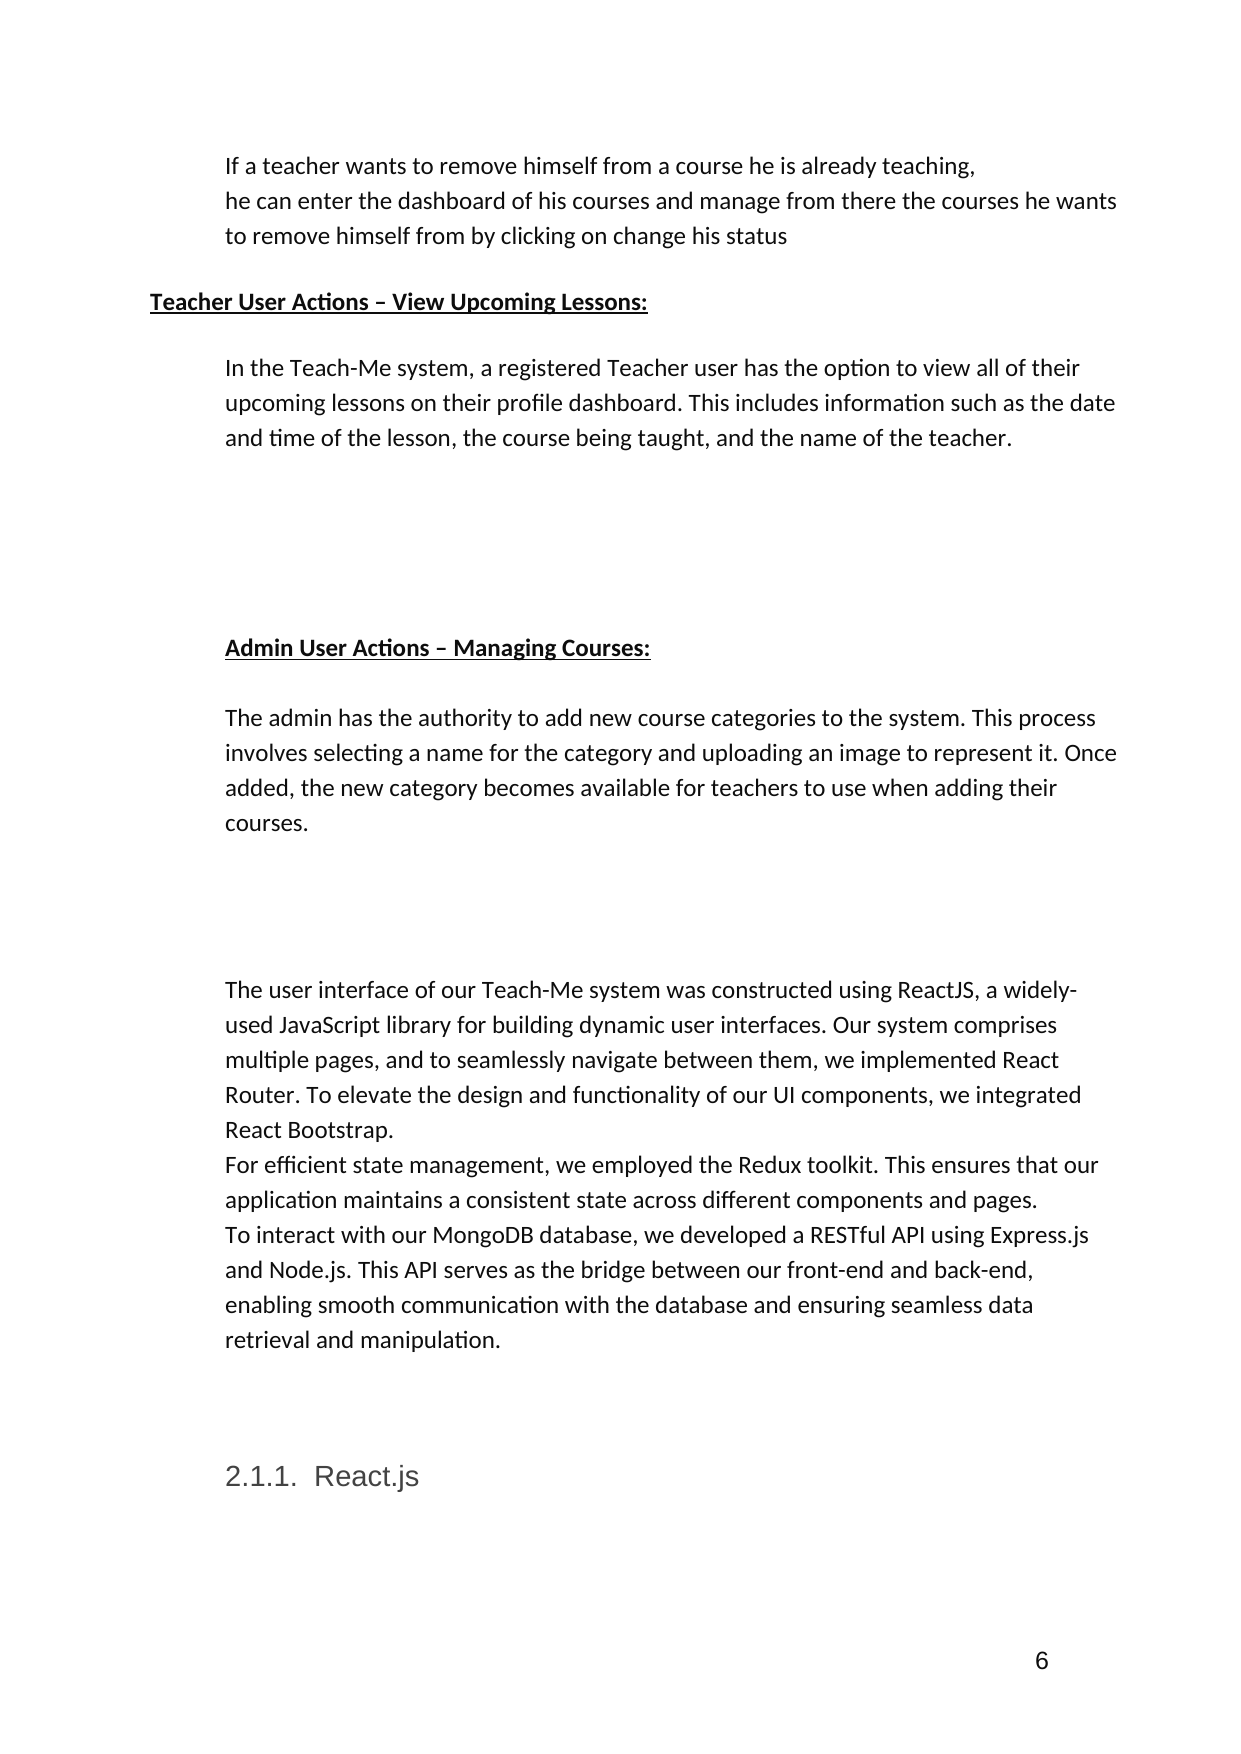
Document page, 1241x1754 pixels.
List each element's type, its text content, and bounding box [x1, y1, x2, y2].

text The admin has the authority to add new course categories to the system. This process involves selecting a name for the category and uploading an image to represent it. Once added, the new category becomes available for teachers to use when adding their courses. [225, 702, 1124, 838]
text The user interface of our Teach-Me system was constructed using ReactJS, a widely-used JavaScript library for building dynamic user interfaces. Our system comprises multiple pages, and to seamlessly navigate between them, we implemented React Router. To elevate the design and functionality of our UI components, we integrated React Bootstrap. [225, 974, 1124, 1145]
text If a teacher wants to remove himself from a course he is already teaching, he can enter the dashboard of his courses and manage from there the courses he wants to remove himself from by clicking on change his status [225, 150, 1124, 251]
text To interact with our MongoDB database, we developed a RESTful API using Express.js and Node.js. This API serves as the bridge between our front-end and back-end, enabling smooth communication with the database and ensuring seamless data retrieval and manipulation. [225, 1219, 1124, 1355]
text Teacher User Actions – View Upcoming Lessons: [150, 286, 1124, 317]
text Admin User Actions – Managing Courses: [225, 632, 1124, 663]
text For efficient state management, we employed the Redux toolkit. This ensures that our application maintains a consistent state across different components and pages. [225, 1149, 1124, 1215]
text In the Teach-Me system, a registered Teacher user has the option to view all of their upcoming lessons on their profile dashboard. This includes information such as the date and time of the lesson, the course being taught, and the name of the teacher. [225, 352, 1124, 453]
subtitle 2.1.1. React.js [225, 1459, 1124, 1492]
